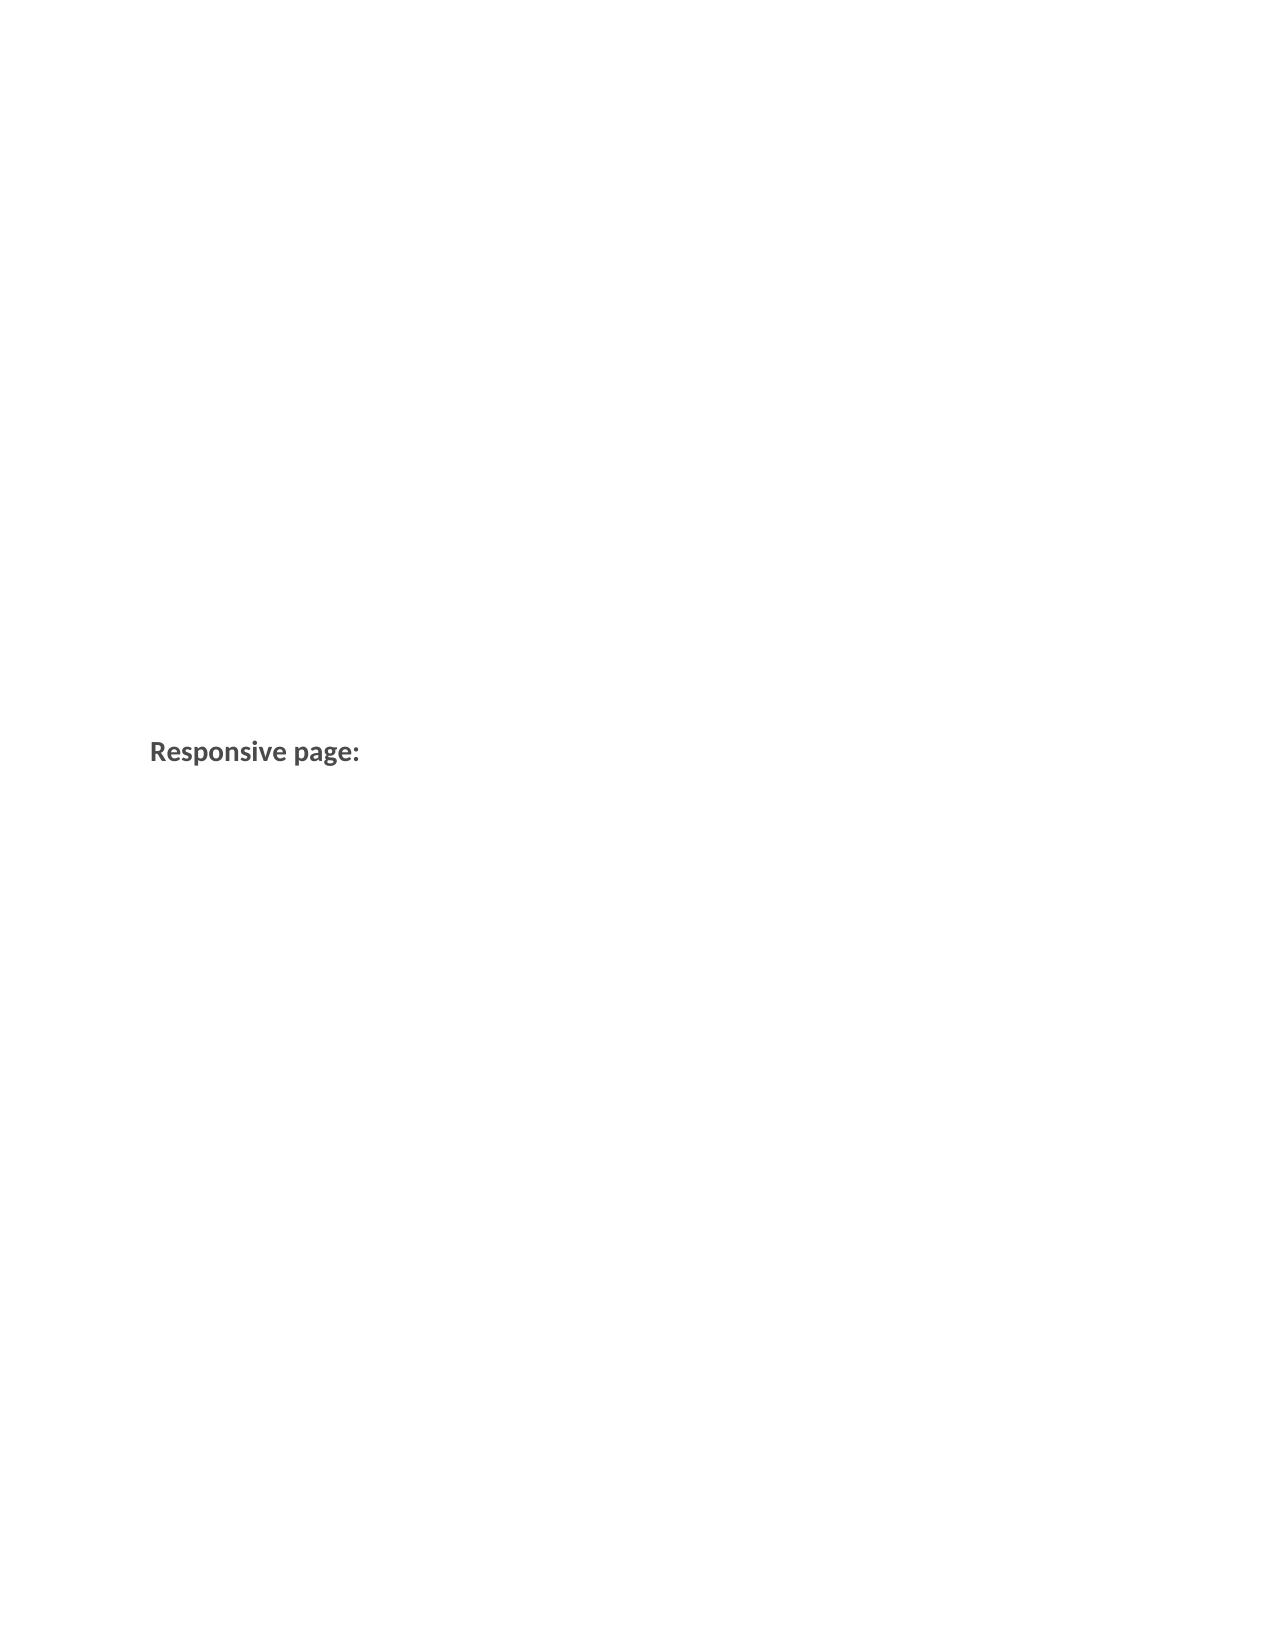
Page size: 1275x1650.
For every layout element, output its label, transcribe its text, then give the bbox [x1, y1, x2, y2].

text Responsive page: [150, 733, 1125, 769]
